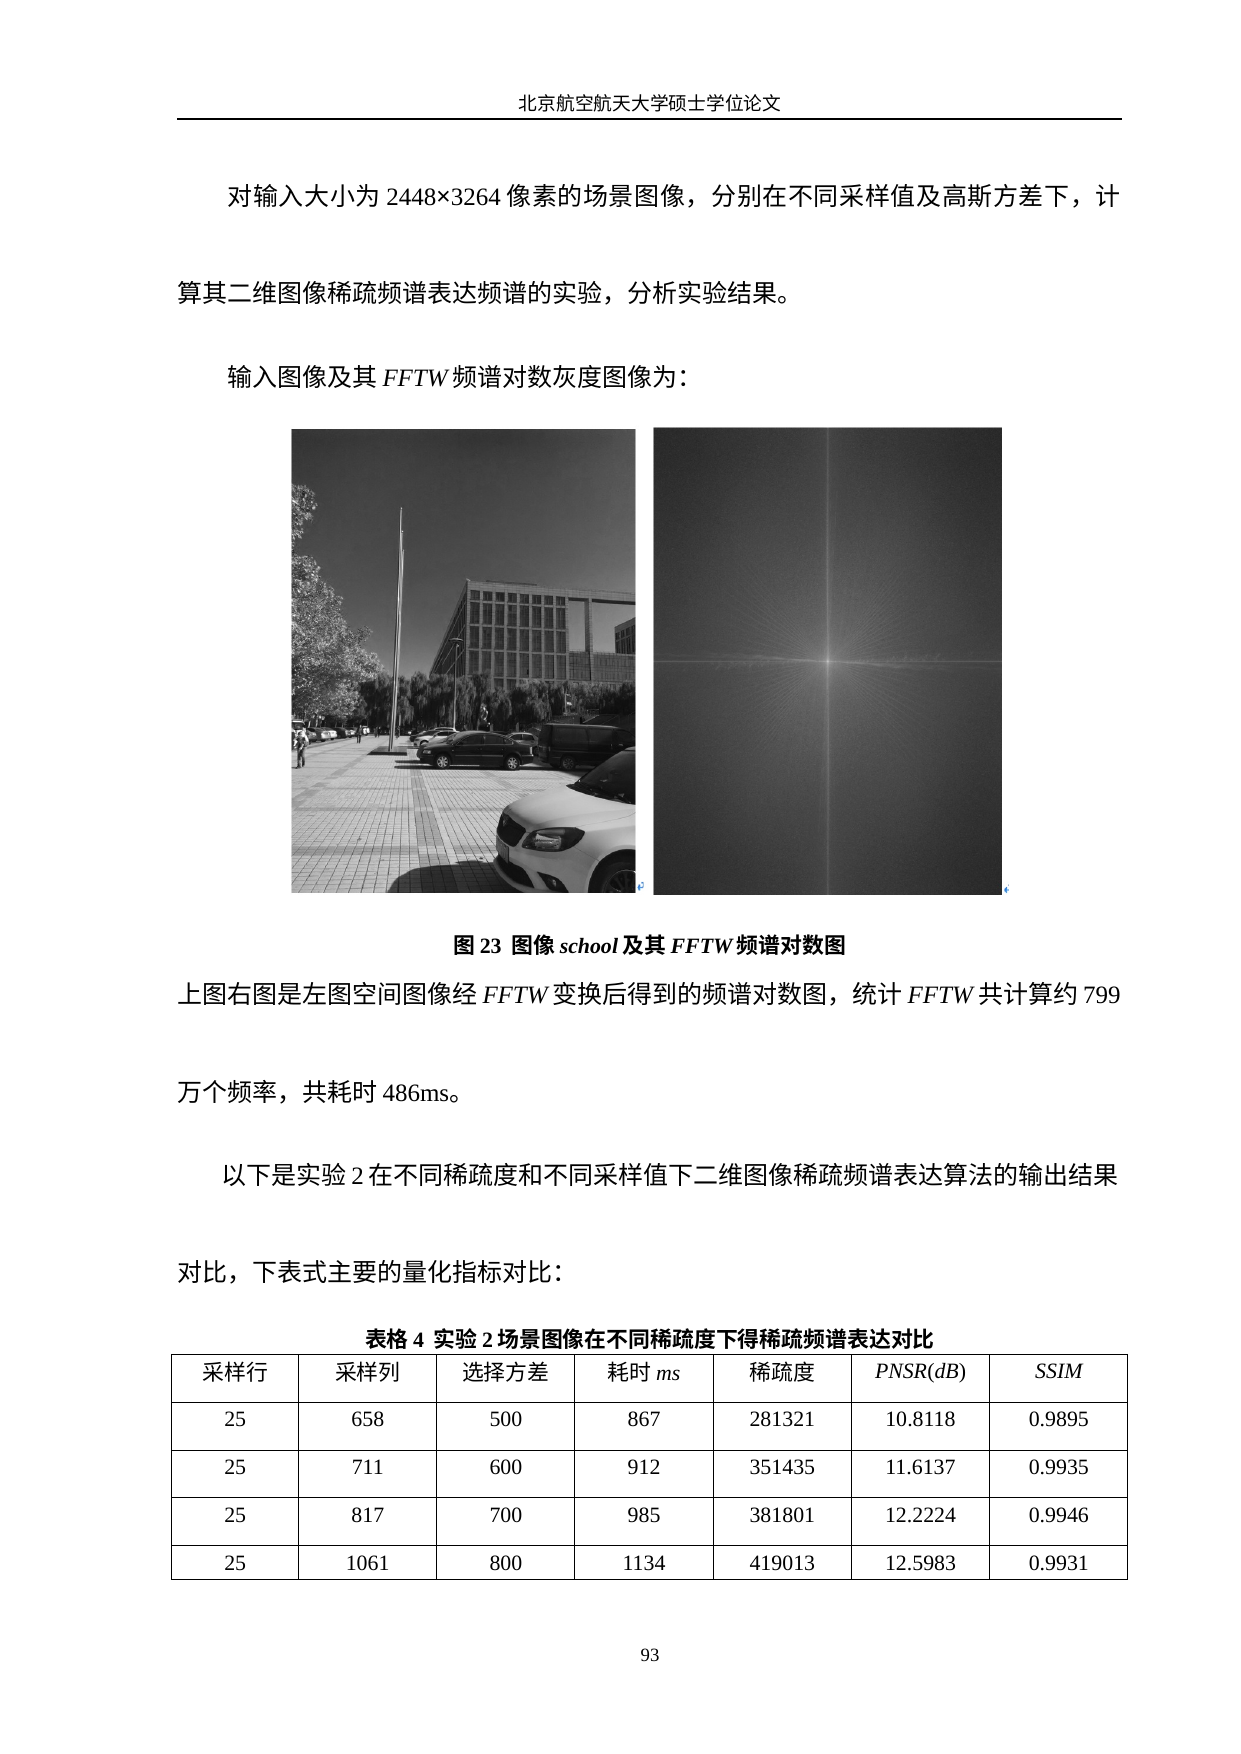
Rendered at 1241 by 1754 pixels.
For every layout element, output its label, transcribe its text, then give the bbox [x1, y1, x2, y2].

table_cell 12.2224 [852, 1498, 989, 1545]
table_cell 1061 [299, 1546, 436, 1579]
table_cell 25 [172, 1498, 298, 1545]
table_cell 0.9931 [990, 1546, 1127, 1579]
table_cell 0.9935 [990, 1451, 1127, 1497]
table_cell 800 [437, 1546, 574, 1579]
table_cell 281321 [714, 1403, 851, 1449]
table_header 选择方差 [437, 1355, 574, 1402]
text 图23 图像school及其FFTW频谱对数图 [177, 928, 1122, 960]
table_cell 25 [172, 1451, 298, 1497]
table_cell 985 [575, 1498, 713, 1545]
table_cell 912 [575, 1451, 713, 1497]
table_header 采样列 [299, 1355, 436, 1402]
text 对输入大小为2448×3264像素的场景图像，分别在不同采样值及高斯方差下，计算其二维图像稀疏频谱表达频谱的实验，分析实验结果。 [177, 162, 1122, 324]
text 表格4 实验2场景图像在不同稀疏度下得稀疏频谱表达对比 [177, 1321, 1122, 1354]
table_cell 351435 [714, 1451, 851, 1497]
table_header SSIM [990, 1355, 1127, 1402]
table_cell 419013 [714, 1546, 851, 1579]
table_cell 0.9895 [990, 1403, 1127, 1449]
table_header PNSR(dB) [852, 1355, 989, 1402]
table_header 采样行 [172, 1355, 298, 1402]
table_cell 817 [299, 1498, 436, 1545]
text 输入图像及其FFTW频谱对数灰度图像为： [177, 343, 1122, 408]
table_cell 0.9946 [990, 1498, 1127, 1545]
table_cell 658 [299, 1403, 436, 1449]
table_cell 500 [437, 1403, 574, 1449]
table_cell 12.5983 [852, 1546, 989, 1579]
table_cell 700 [437, 1498, 574, 1545]
table_cell 1134 [575, 1546, 713, 1579]
table_cell 600 [437, 1451, 574, 1497]
table_cell 25 [172, 1403, 298, 1449]
table_header 耗时ms [575, 1355, 713, 1402]
table_cell 11.6137 [852, 1451, 989, 1497]
table_cell 25 [172, 1546, 298, 1579]
text 上图右图是左图空间图像经FFTW变换后得到的频谱对数图，统计FFTW共计算约799万个频率，共耗时486ms。 [177, 960, 1122, 1123]
table_header 稀疏度 [714, 1355, 851, 1402]
text 以下是实验2在不同稀疏度和不同采样值下二维图像稀疏频谱表达算法的输出结果对比，下表式主要的量化指标对比： [177, 1141, 1122, 1303]
table_cell 10.8118 [852, 1403, 989, 1449]
table_cell 711 [299, 1451, 436, 1497]
table_cell 381801 [714, 1498, 851, 1545]
picture [290, 425, 1009, 895]
table_cell 867 [575, 1403, 713, 1449]
